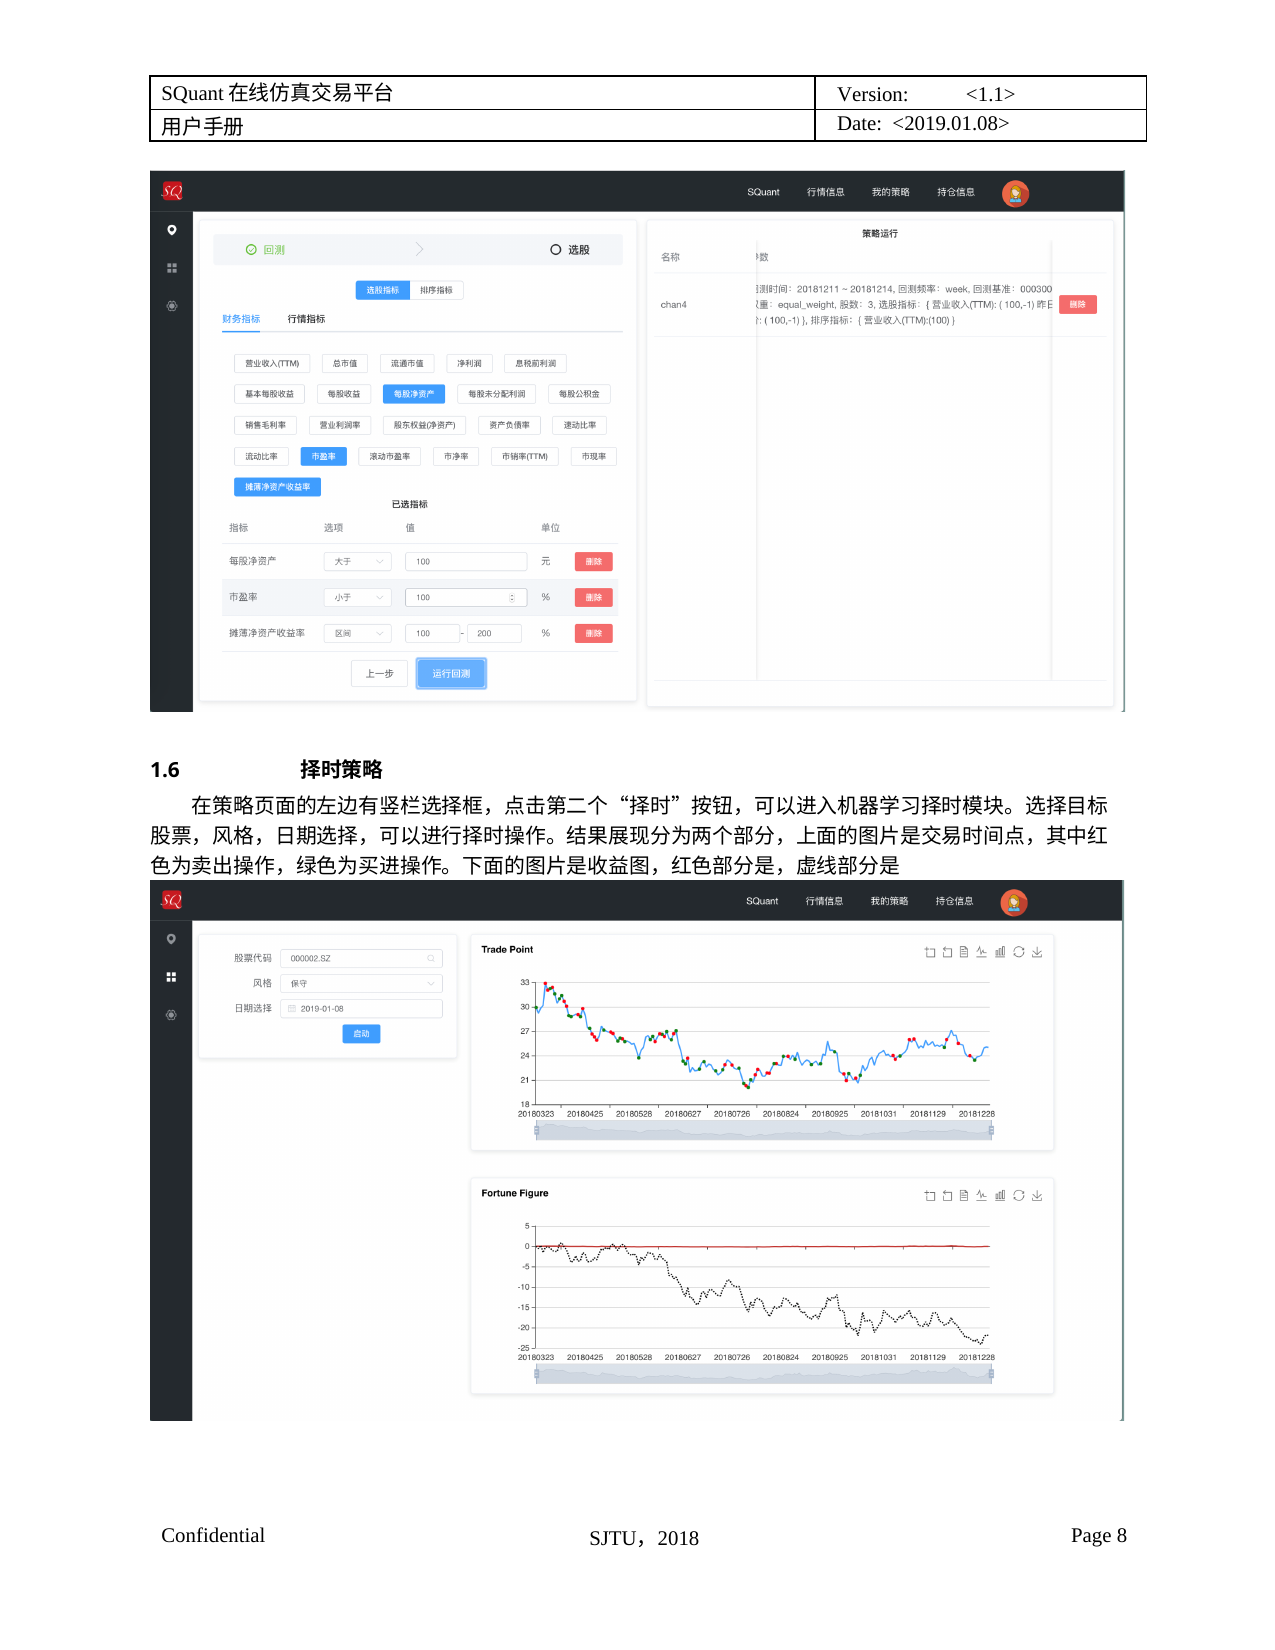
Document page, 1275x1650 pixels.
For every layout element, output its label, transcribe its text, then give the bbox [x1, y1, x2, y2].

picture [150, 170, 1125, 712]
picture [150, 880, 1125, 1421]
subtitle 择时策略 [150, 753, 1125, 783]
text 在策略页面的左边有竖栏选择框，点击第二个“择时”按钮，可以进入机器学习择时模块。选择目标股票，风格，日期选择，可以进行择时操作。结果展现分为两个部分，上面的图片是交易时间点，其中红色为卖出操作，绿色为买进操作。下面的图片是收益图，红色部分是，虚线部分是 [150, 789, 1125, 880]
